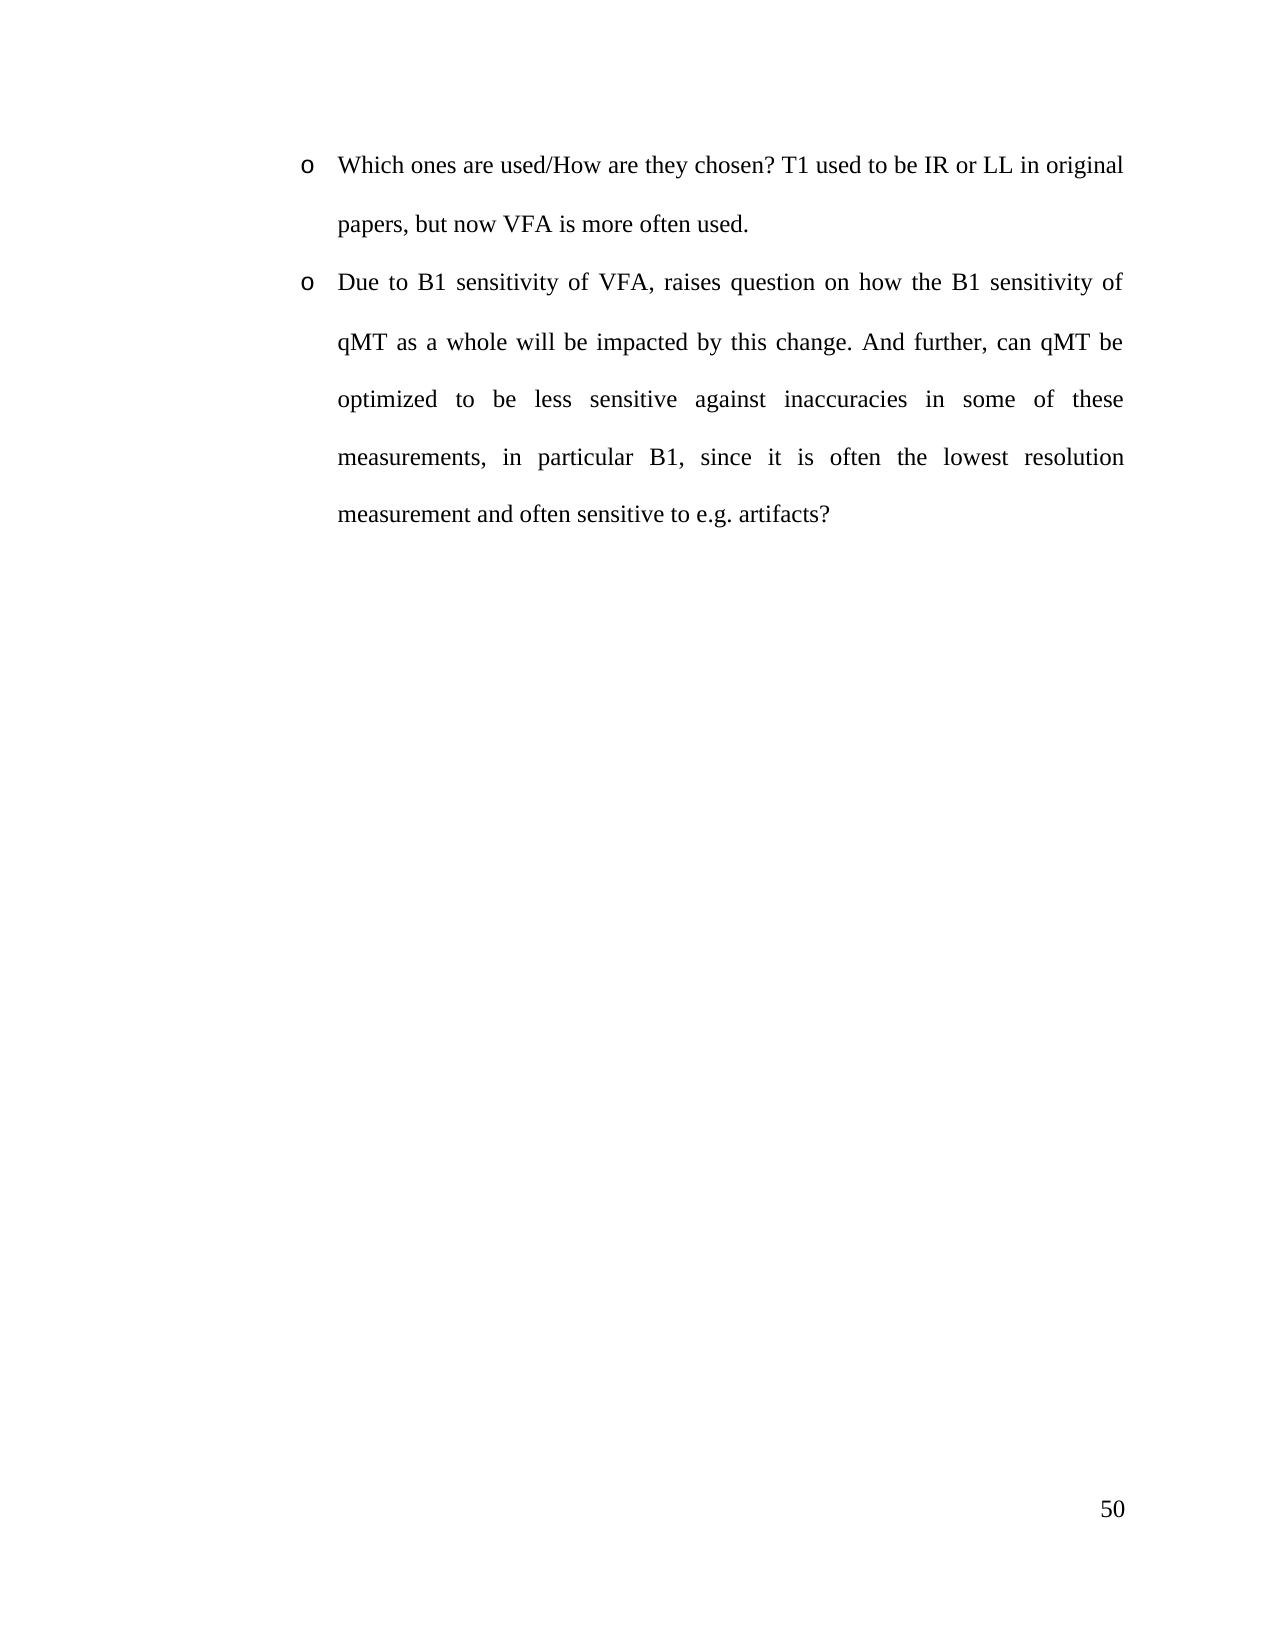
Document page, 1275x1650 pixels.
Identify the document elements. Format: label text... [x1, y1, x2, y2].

list Which ones are used/How are they chosen? T1 used to be IR or LL in original papers, but now VFA is more often used. [300, 150, 1125, 238]
list Due to B1 sensitivity of VFA, raises question on how the B1 sensitivity of qMT as a whole will be impacted by this change. And further, can qMT be optimized to be less sensitive against inaccuracies in some of these measurements, in particular B1, since it is often the lowest resolution measurement and often sensitive to e.g. artifacts? [300, 267, 1125, 528]
